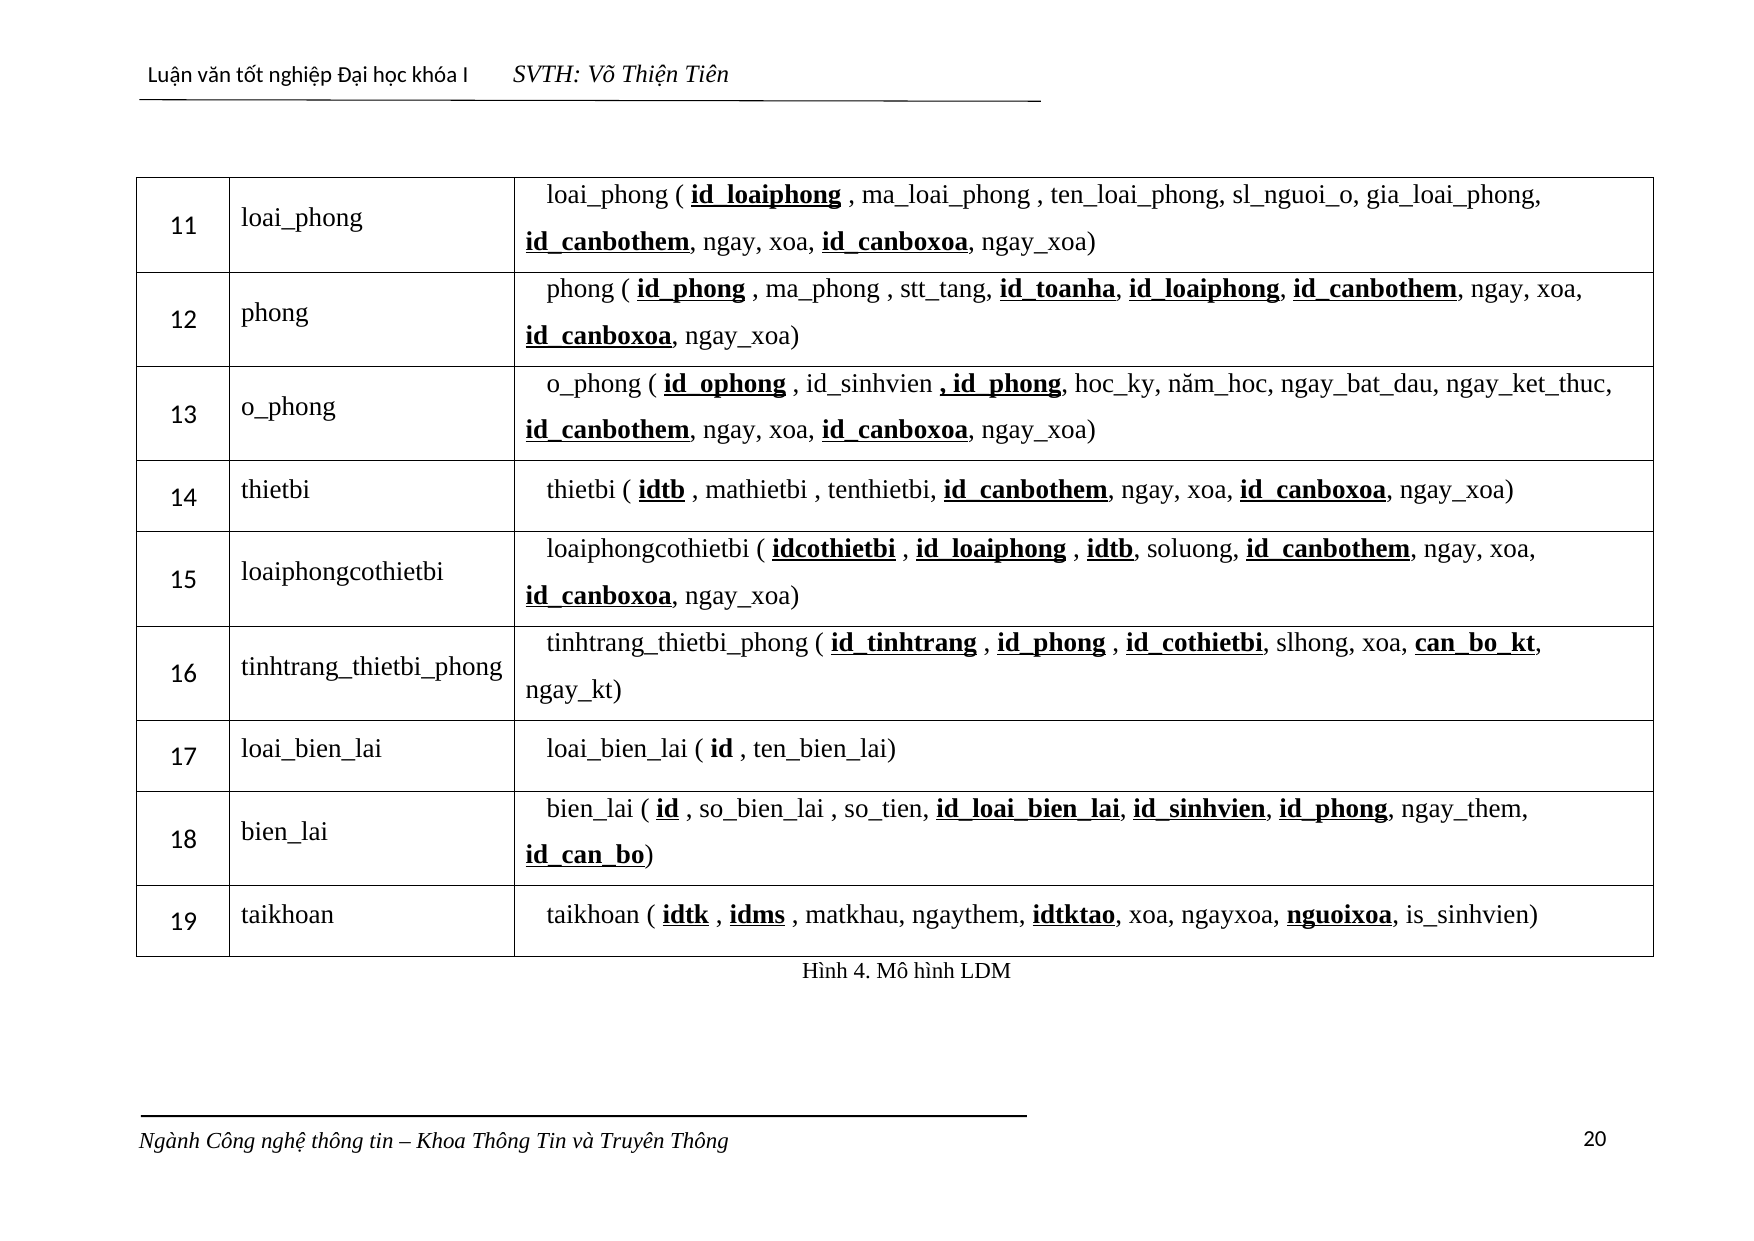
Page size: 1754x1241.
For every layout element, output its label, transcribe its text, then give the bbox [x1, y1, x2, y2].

table_cell 16 [137, 627, 229, 720]
table_cell 14 [137, 461, 229, 531]
table_cell tinhtrang_thietbi_phong [230, 627, 514, 720]
table_cell thietbi [230, 461, 514, 531]
table_cell bien_lai [230, 792, 514, 885]
table_cell 17 [137, 721, 229, 791]
table_cell 15 [137, 532, 229, 626]
table_cell 19 [137, 886, 229, 956]
text Hình 4. Mô hình LDM [207, 957, 1606, 983]
table_cell 18 [137, 792, 229, 885]
table_cell 11 [137, 178, 229, 272]
table_cell o_phong [230, 367, 514, 460]
table_cell taikhoan ( idtk , idms , matkhau, ngaythem, idtktao, xoa, ngayxoa, nguoixoa, is_sinhvien) [515, 886, 1653, 956]
table_cell phong [230, 273, 514, 366]
table_cell loai_bien_lai [230, 721, 514, 791]
table_cell o_phong ( id_ophong , id_sinhvien , id_phong, hoc_ky, năm_hoc, ngay_bat_dau, ngay_ket_thuc, id_canbothem, ngay, xoa, id_canboxoa, ngay_xoa) [515, 367, 1653, 460]
table_cell phong ( id_phong , ma_phong , stt_tang, id_toanha, id_loaiphong, id_canbothem, ngay, xoa, id_canboxoa, ngay_xoa) [515, 273, 1653, 366]
table_cell taikhoan [230, 886, 514, 956]
table_cell thietbi ( idtb , mathietbi , tenthietbi, id_canbothem, ngay, xoa, id_canboxoa, ngay_xoa) [515, 461, 1653, 531]
table_cell loai_phong ( id_loaiphong , ma_loai_phong , ten_loai_phong, sl_nguoi_o, gia_loai_phong, id_canbothem, ngay, xoa, id_canboxoa, ngay_xoa) [515, 178, 1653, 272]
table_cell tinhtrang_thietbi_phong ( id_tinhtrang , id_phong , id_cothietbi, slhong, xoa, can_bo_kt, ngay_kt) [515, 627, 1653, 720]
table_cell bien_lai ( id , so_bien_lai , so_tien, id_loai_bien_lai, id_sinhvien, id_phong, ngay_them, id_can_bo) [515, 792, 1653, 885]
table_cell loai_bien_lai ( id , ten_bien_lai) [515, 721, 1653, 791]
table_cell 13 [137, 367, 229, 460]
table_cell loai_phong [230, 178, 514, 272]
table_cell 12 [137, 273, 229, 366]
table_cell loaiphongcothietbi ( idcothietbi , id_loaiphong , idtb, soluong, id_canbothem, ngay, xoa, id_canboxoa, ngay_xoa) [515, 532, 1653, 626]
table_cell loaiphongcothietbi [230, 532, 514, 626]
